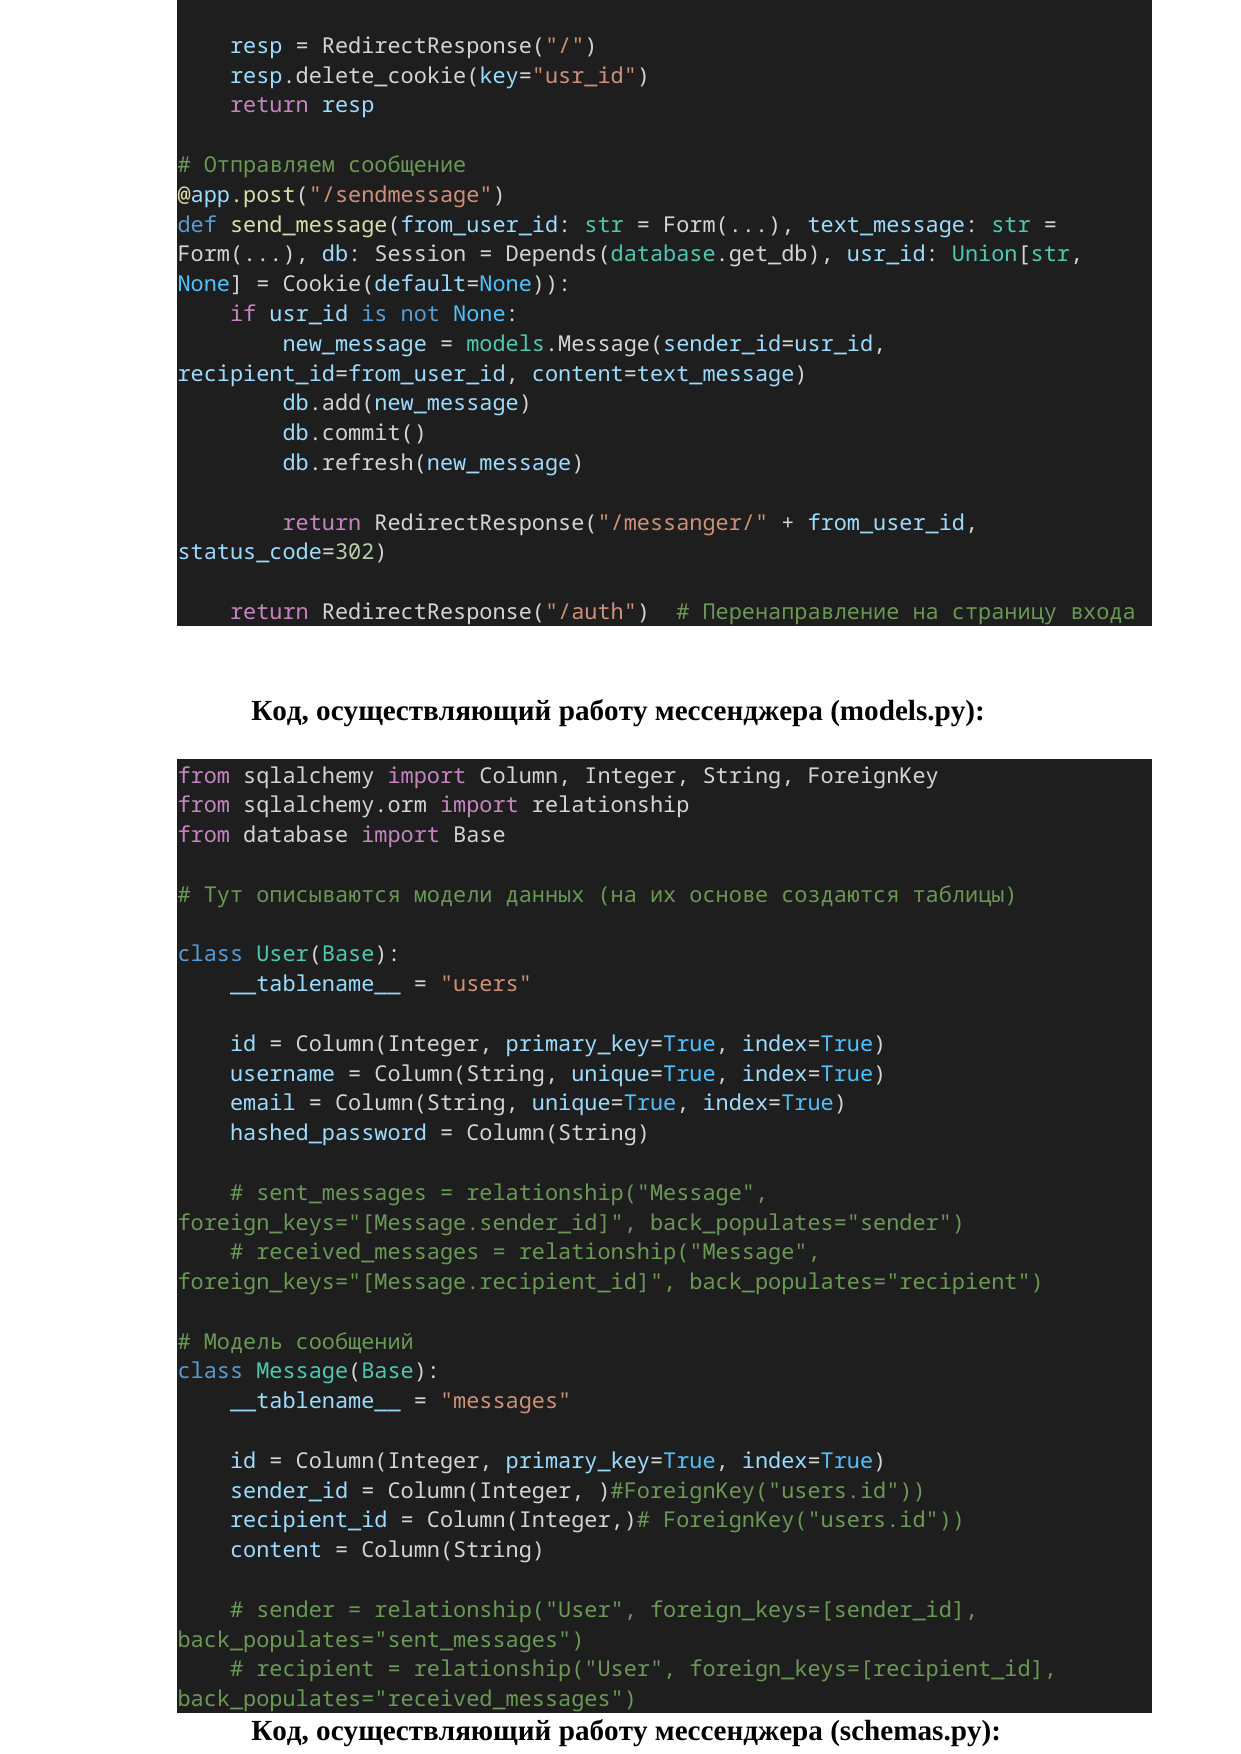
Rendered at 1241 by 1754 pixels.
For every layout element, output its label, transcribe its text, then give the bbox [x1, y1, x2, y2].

text from sqlalchemy import Column, Integer, String, ForeignKey [177, 759, 1152, 789]
text @app.post("/sendmessage") [177, 179, 1152, 208]
text sender_id = Column(Integer, )#ForeignKey("users.id")) [177, 1474, 1152, 1504]
text from database import Base [177, 819, 1152, 849]
text def send_message(from_user_id: str = Form(...), text_message: str = Form(...), db: Session = Depends(database.get_db), usr_id: Union[str, None] = Cookie(default=None)): [177, 208, 1152, 298]
text __tablename__ = "messages" [177, 1385, 1152, 1415]
text db.add(new_message) [177, 387, 1152, 417]
text # sender = relationship("User", foreign_keys=[sender_id], back_populates="sent_messages") [177, 1594, 1152, 1653]
text username = Column(String, unique=True, index=True) [177, 1057, 1152, 1087]
text new_message = models.Message(sender_id=usr_id, recipient_id=from_user_id, content=text_message) [177, 328, 1152, 387]
text __tablename__ = "users" [177, 968, 1152, 998]
text # Отправляем сообщение [177, 149, 1152, 179]
text return RedirectResponse("/messanger/" + from_user_id, status_code=302) [177, 506, 1152, 566]
text # received_messages = relationship("Message", foreign_keys="[Message.recipient_id]", back_populates="recipient") [177, 1236, 1152, 1296]
text from sqlalchemy.orm import relationship [177, 789, 1152, 819]
text return RedirectResponse("/auth") # Перенаправление на страницу входа [177, 596, 1152, 626]
text # sent_messages = relationship("Message", foreign_keys="[Message.sender_id]", back_populates="sender") [177, 1177, 1152, 1236]
text class User(Base): [177, 938, 1152, 968]
text Код, осуществляющий работу мессенджера (models.py): [177, 693, 1152, 726]
text db.refresh(new_message) [177, 447, 1152, 477]
text if usr_id is not None: [177, 298, 1152, 328]
text hashed_password = Column(String) [177, 1117, 1152, 1147]
text db.commit() [177, 417, 1152, 447]
text resp.delete_cookie(key="usr_id") [177, 59, 1152, 89]
text id = Column(Integer, primary_key=True, index=True) [177, 1445, 1152, 1474]
text email = Column(String, unique=True, index=True) [177, 1087, 1152, 1117]
text resp = RedirectResponse("/") [177, 30, 1152, 59]
text return resp [177, 89, 1152, 119]
text # Тут описываются модели данных (на их основе создаются таблицы) [177, 879, 1152, 908]
text class Message(Base): [177, 1355, 1152, 1385]
text # recipient = relationship("User", foreign_keys=[recipient_id], back_populates="received_messages") [177, 1653, 1152, 1713]
text content = Column(String) [177, 1534, 1152, 1564]
text id = Column(Integer, primary_key=True, index=True) [177, 1028, 1152, 1057]
text recipient_id = Column(Integer,)# ForeignKey("users.id")) [177, 1504, 1152, 1534]
text Код, осуществляющий работу мессенджера (schemas.py): [177, 1713, 1152, 1746]
text # Модель сообщений [177, 1326, 1152, 1355]
